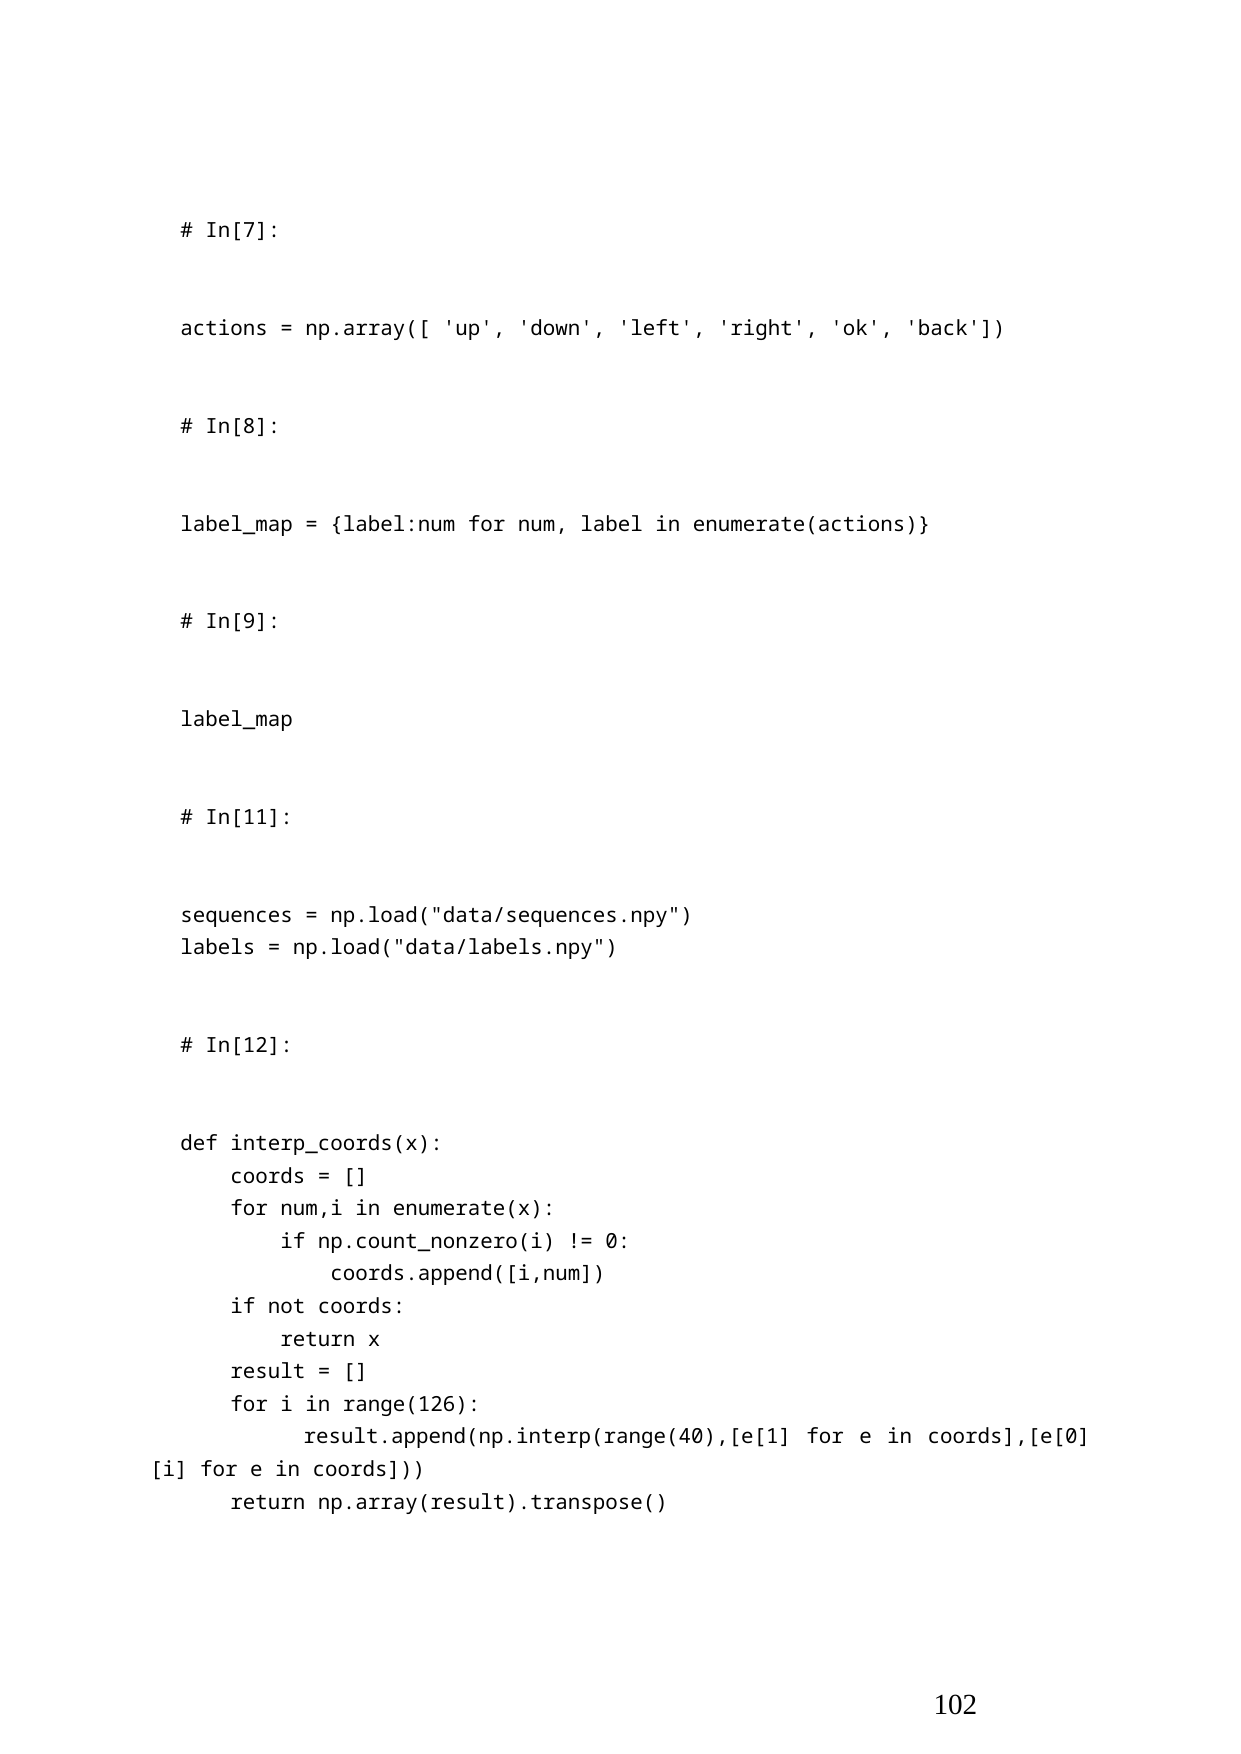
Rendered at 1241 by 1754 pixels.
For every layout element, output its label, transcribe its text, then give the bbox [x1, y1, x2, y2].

text for num,i in enumerate(x): [150, 1193, 1090, 1222]
text # In[9]: [150, 606, 1090, 635]
text for i in range(126): [150, 1389, 1090, 1417]
text sequences = np.load("data/sequences.npy") [150, 900, 1090, 928]
text labels = np.load("data/labels.npy") [150, 932, 1090, 961]
text result = [] [150, 1356, 1090, 1385]
text coords = [] [150, 1161, 1090, 1189]
text # In[11]: [150, 802, 1090, 831]
text return x [150, 1324, 1090, 1352]
text if np.count_nonzero(i) != 0: [150, 1226, 1090, 1254]
text def interp_coords(x): [150, 1128, 1090, 1157]
text label_map = {label:num for num, label in enumerate(actions)} [150, 509, 1090, 537]
text # In[8]: [150, 411, 1090, 439]
text # In[12]: [150, 1030, 1090, 1059]
text label_map [150, 704, 1090, 733]
text actions = np.array([ 'up', 'down', 'left', 'right', 'ok', 'back']) [150, 313, 1090, 341]
text return np.array(result).transpose() [150, 1487, 1090, 1515]
text if not coords: [150, 1291, 1090, 1319]
text # In[7]: [150, 215, 1090, 244]
text coords.append([i,num]) [150, 1258, 1090, 1287]
text result.append(np.interp(range(40),[e[1] for e in coords],[e[0][i] for e in coords])) [150, 1422, 1090, 1483]
